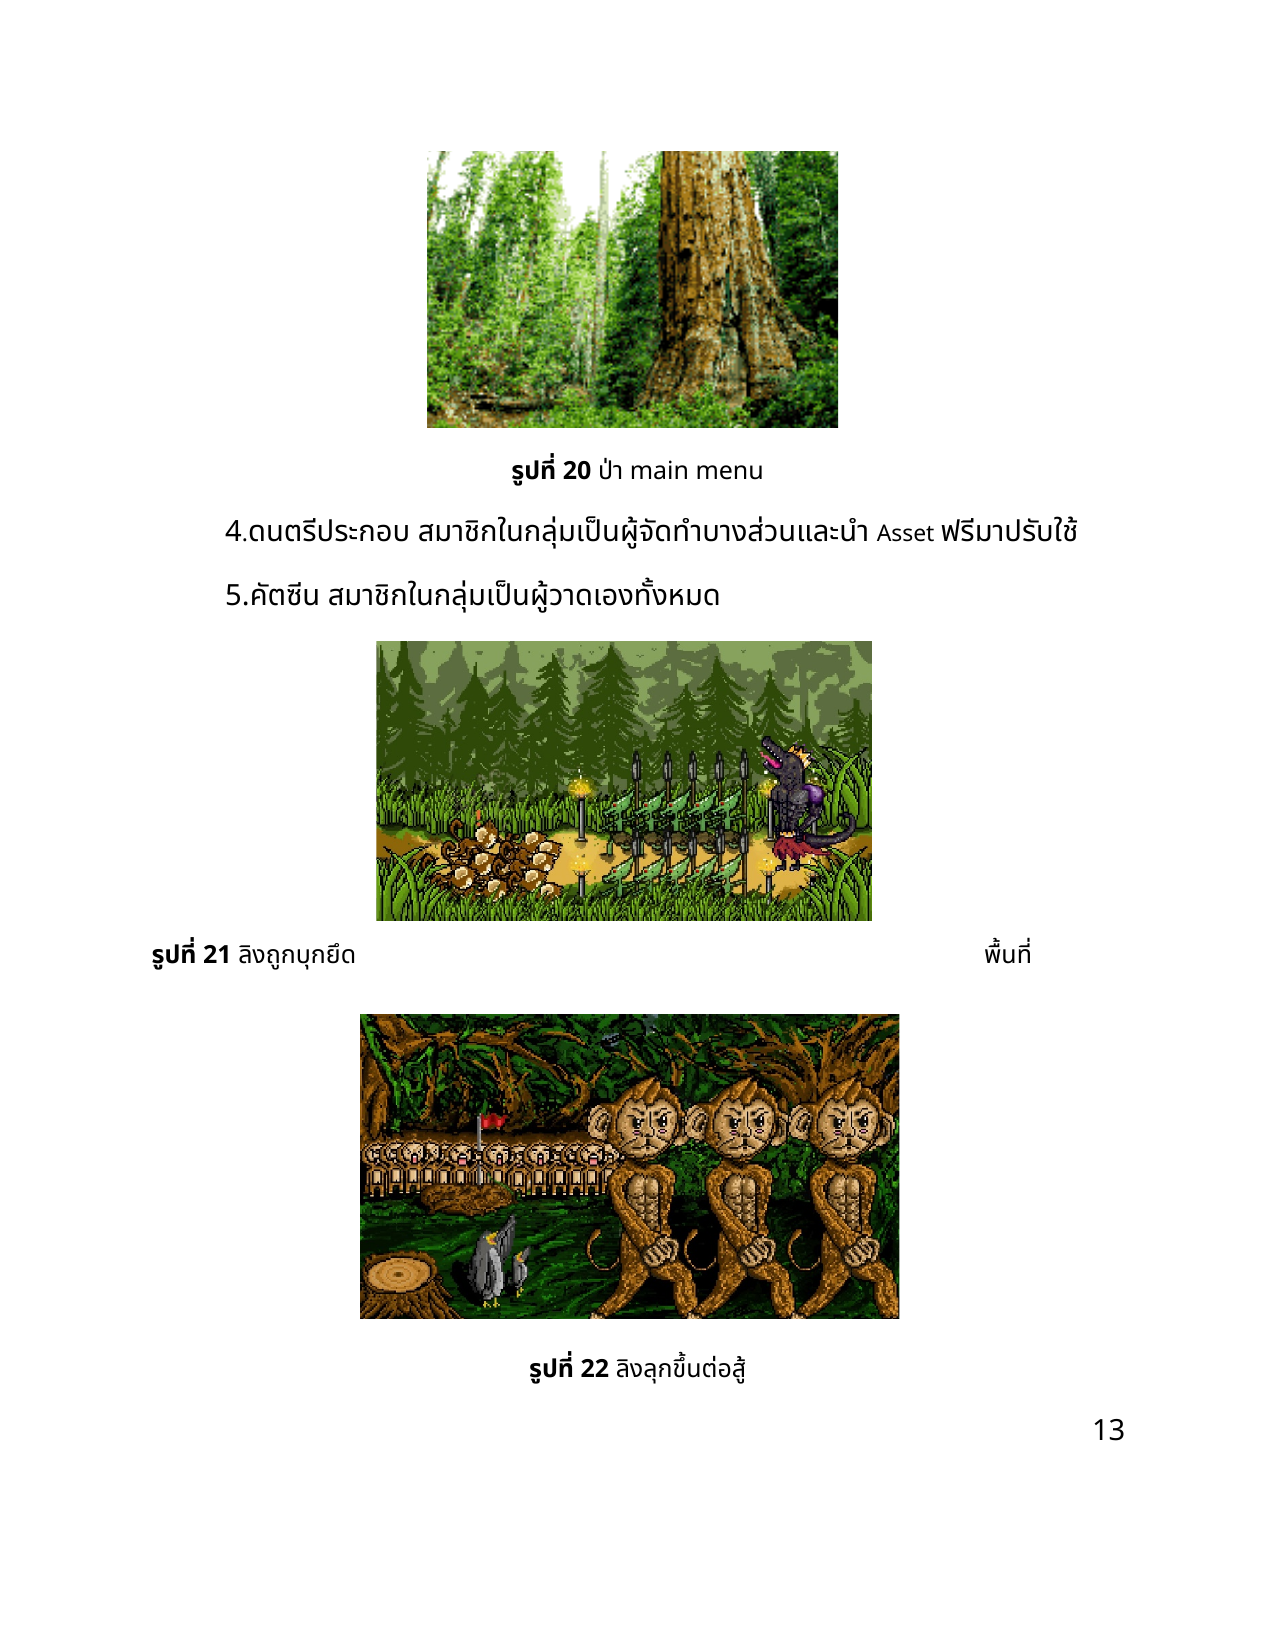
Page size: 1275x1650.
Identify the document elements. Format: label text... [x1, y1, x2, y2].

text 13 [150, 1409, 1125, 1448]
text รูปที่ 20 ป่า main menu [150, 452, 1125, 491]
picture [358, 1014, 900, 1317]
text รูปที่ 21 ลิงถูกบุกยึดพื้นที่ [150, 937, 1125, 974]
picture [375, 641, 872, 919]
text 4.ดนตรีประกอบ สมาชิกในกลุ่มเป็นผู้จัดทำบางส่วนและนำ Asset ฟรีมาปรับใช้ [150, 510, 1125, 554]
picture [425, 151, 839, 427]
text รูปที่ 22 ลิงลุกขึ้นต่อสู้ [150, 1351, 1125, 1389]
text 5.คัตซีน สมาชิกในกลุ่มเป็นผู้วาดเองทั้งหมด [150, 575, 1125, 619]
